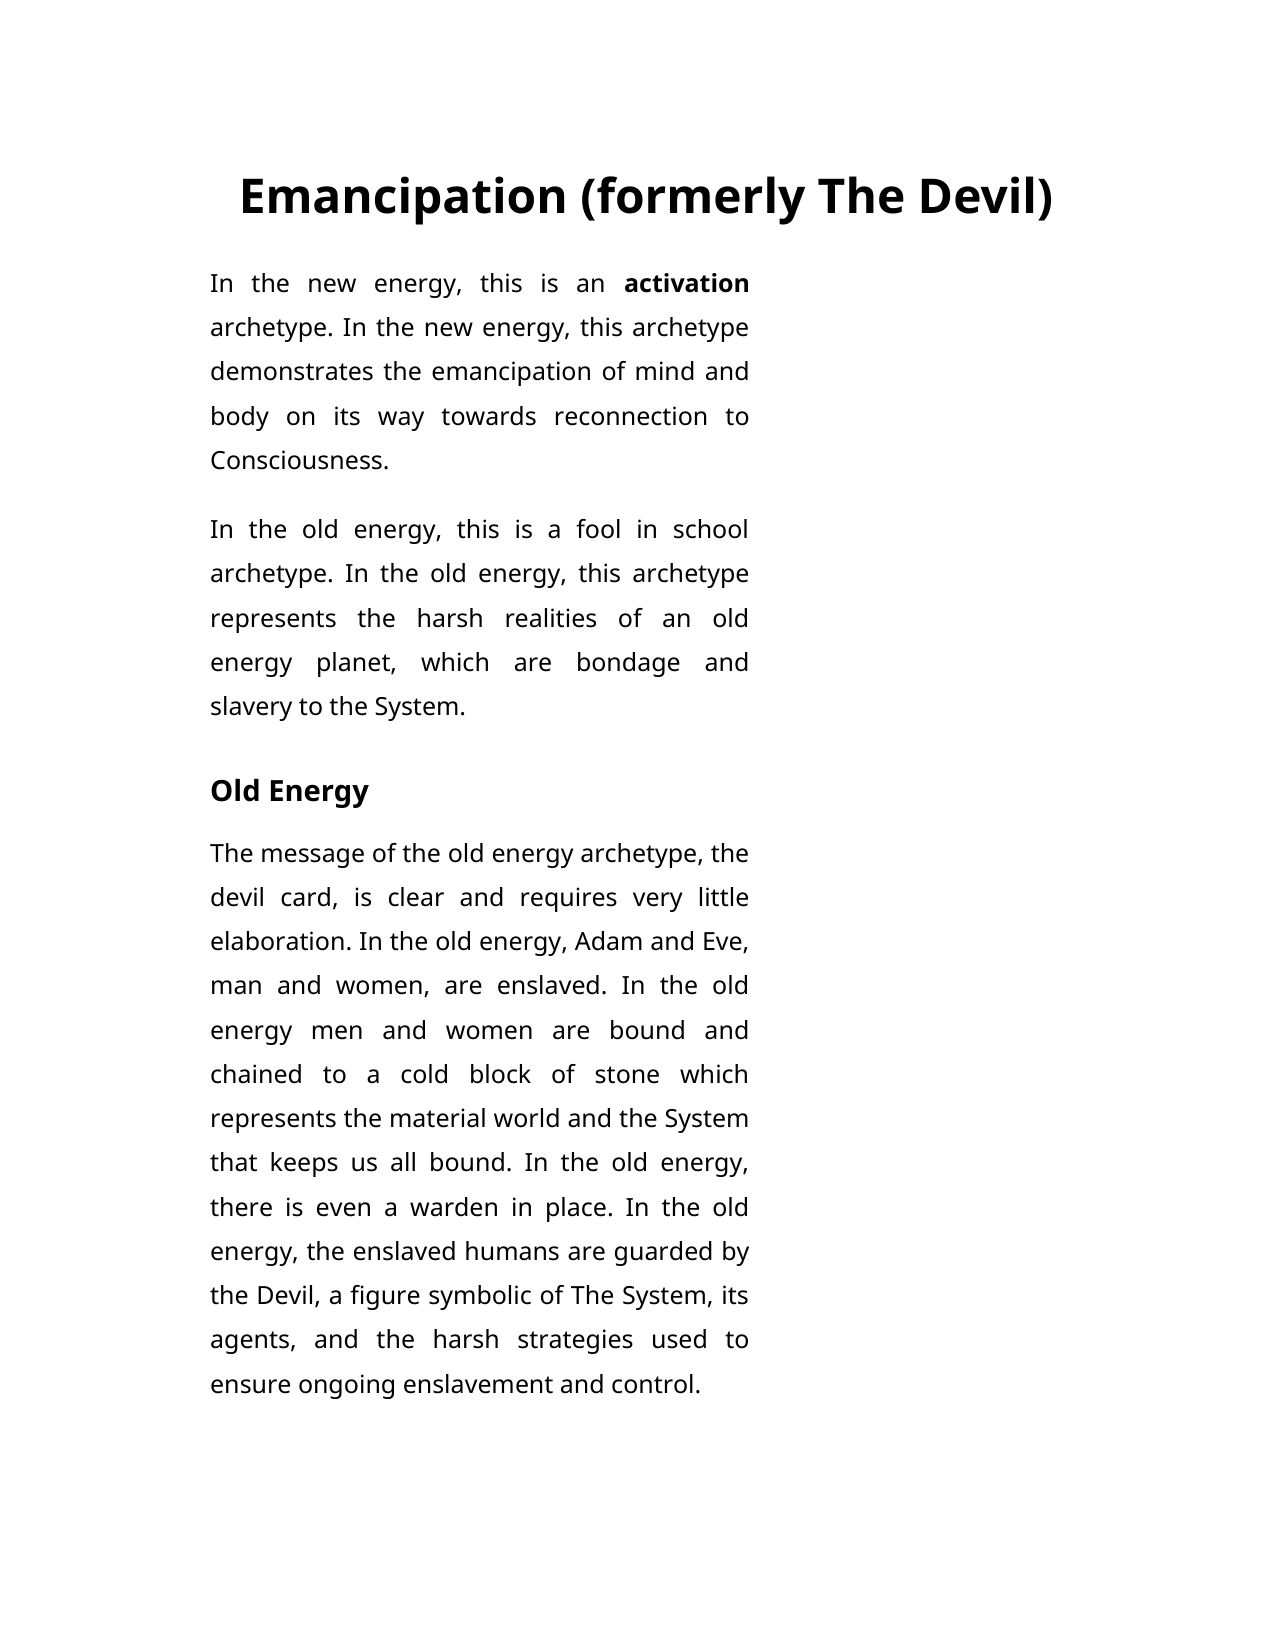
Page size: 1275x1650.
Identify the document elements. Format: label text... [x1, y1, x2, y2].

text In the new energy, this is an activation archetype. In the new energy, this archetype demonstrates the emancipation of mind and body on its way towards reconnection to Consciousness. [210, 265, 750, 476]
text The message of the old energy archetype, the devil card, is clear and requires very little elaboration. In the old energy, Adam and Eve, man and women, are enslaved. In the old energy men and women are bound and chained to a cold block of stone which represents the material world and the System that keeps us all bound. In the old energy, there is even a warden in place. In the old energy, the enslaved humans are guarded by the Devil, a figure symbolic of The System, its agents, and the harsh strategies used to ensure ongoing enslavement and control. [210, 835, 750, 1401]
subtitle Old Energy [210, 771, 750, 810]
subtitle Emancipation (formerly The Devil) [210, 162, 1082, 228]
text In the old energy, this is a fool in school archetype. In the old energy, this archetype represents the harsh realities of an old energy planet, which are bondage and slavery to the System. [210, 512, 750, 723]
